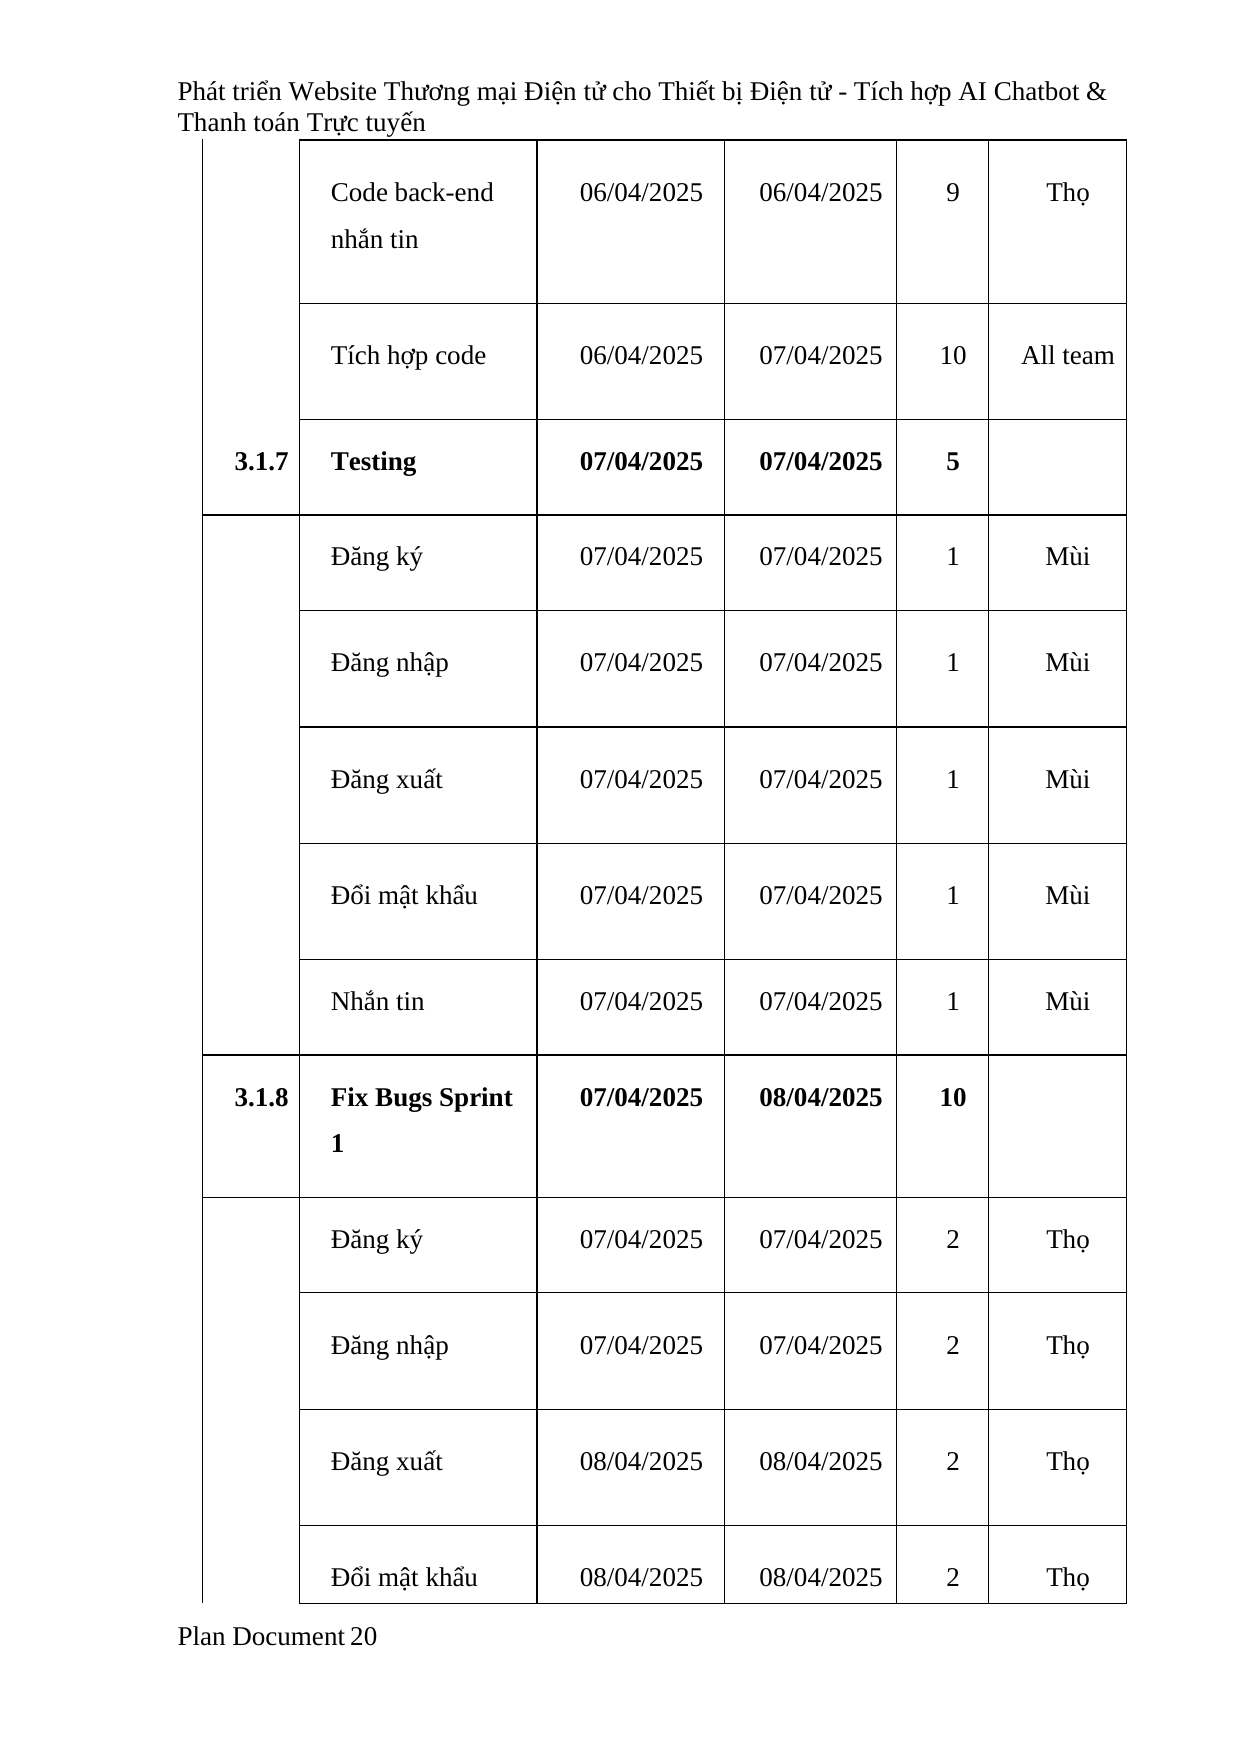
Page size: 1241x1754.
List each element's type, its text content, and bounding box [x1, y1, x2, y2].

table_cell Thọ [989, 1410, 1126, 1525]
table_cell Mùi [989, 960, 1126, 1054]
table_cell 2 [897, 1526, 988, 1603]
table_cell Đăng ký [300, 516, 536, 610]
table_cell Đăng xuất [300, 1410, 536, 1525]
table_cell 07/04/2025 [725, 1198, 896, 1292]
table_cell 3.1.8 [203, 1056, 299, 1197]
table_cell 07/04/2025 [538, 844, 724, 959]
table_cell Mùi [989, 844, 1126, 959]
table_cell 07/04/2025 [538, 611, 724, 726]
table_cell Đăng xuất [300, 728, 536, 842]
table_cell 06/04/2025 [725, 141, 896, 302]
table_cell 07/04/2025 [538, 1056, 724, 1197]
table_cell 2 [897, 1410, 988, 1525]
table_cell Đổi mật khẩu [300, 1526, 536, 1603]
table_cell Nhắn tin [300, 960, 536, 1054]
table_cell Tích hợp code [300, 304, 536, 419]
table_cell 9 [897, 141, 988, 302]
table_cell Thọ [989, 1526, 1126, 1603]
table_cell 1 [897, 728, 988, 842]
table_cell 07/04/2025 [725, 516, 896, 610]
table_cell 07/04/2025 [725, 304, 896, 419]
table_cell 07/04/2025 [725, 960, 896, 1054]
table_cell 10 [897, 304, 988, 419]
table_cell 06/04/2025 [538, 304, 724, 419]
table_cell [989, 1056, 1126, 1197]
table_cell [203, 959, 299, 1054]
table_cell All team [989, 304, 1126, 419]
table_cell 10 [897, 1056, 988, 1197]
table_cell 07/04/2025 [725, 728, 896, 842]
table_cell 08/04/2025 [538, 1526, 724, 1603]
table_cell 07/04/2025 [538, 420, 724, 514]
table_cell 07/04/2025 [538, 1198, 724, 1292]
table_cell Mùi [989, 611, 1126, 726]
table_cell 08/04/2025 [725, 1056, 896, 1197]
table_cell 07/04/2025 [538, 516, 724, 610]
table_cell 07/04/2025 [725, 611, 896, 726]
table_cell [989, 420, 1126, 514]
table_cell Testing [300, 420, 536, 514]
table_cell 07/04/2025 [538, 1293, 724, 1408]
table_cell 08/04/2025 [725, 1526, 896, 1603]
table_cell 07/04/2025 [725, 420, 896, 514]
table_cell Thọ [989, 1198, 1126, 1292]
table_cell 06/04/2025 [538, 141, 724, 302]
table_cell [203, 1198, 299, 1603]
table_cell 07/04/2025 [725, 844, 896, 959]
table_cell Đăng ký [300, 1198, 536, 1292]
table_cell Đăng nhập [300, 611, 536, 726]
table_cell 1 [897, 960, 988, 1054]
table_cell Thọ [989, 1293, 1126, 1408]
table_cell Code back-end nhắn tin [300, 141, 536, 302]
table_cell 07/04/2025 [538, 960, 724, 1054]
table_cell 08/04/2025 [538, 1410, 724, 1525]
table_cell 08/04/2025 [725, 1410, 896, 1525]
table_cell 07/04/2025 [725, 1293, 896, 1408]
table_cell 07/04/2025 [538, 728, 724, 842]
table_cell 3.1.7 [203, 419, 299, 514]
table_cell Thọ [989, 141, 1126, 302]
table_cell 1 [897, 611, 988, 726]
table_cell [203, 516, 299, 959]
table_cell Mùi [989, 516, 1126, 610]
table_cell Mùi [989, 728, 1126, 842]
table_cell 5 [897, 420, 988, 514]
table_cell 2 [897, 1293, 988, 1408]
table_cell 1 [897, 516, 988, 610]
table_cell Đăng nhập [300, 1293, 536, 1408]
table_cell Fix Bugs Sprint 1 [300, 1056, 536, 1197]
table_cell 1 [897, 844, 988, 959]
table_cell Đổi mật khẩu [300, 844, 536, 959]
table_cell 2 [897, 1198, 988, 1292]
